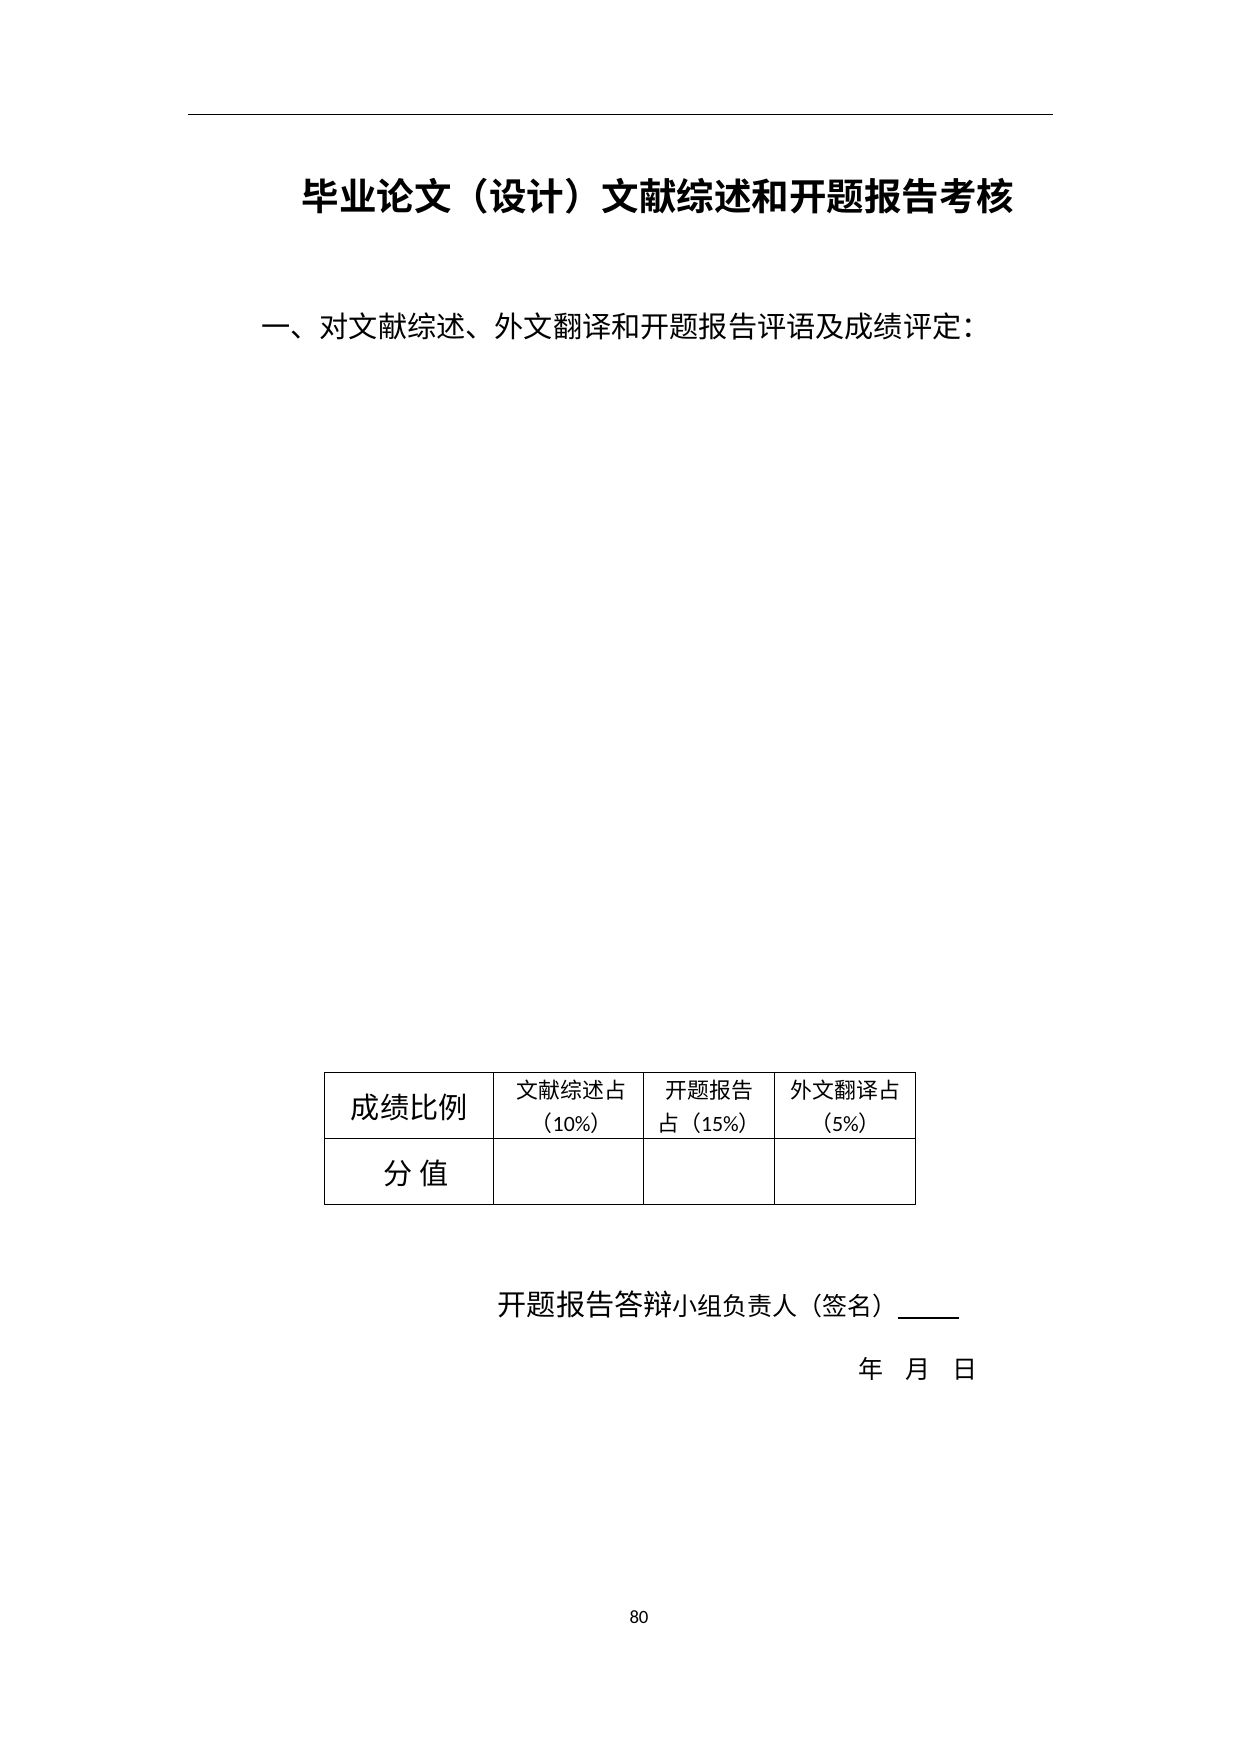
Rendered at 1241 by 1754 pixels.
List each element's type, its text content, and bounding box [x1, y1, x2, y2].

table_cell [494, 1139, 643, 1204]
table_header 开题报告占（15%） [644, 1073, 774, 1138]
table_header 文献综述占（10%） [494, 1073, 643, 1138]
table_cell 分 值 [325, 1139, 493, 1204]
table_cell [644, 1139, 774, 1204]
text 一、对文献综述、外文翻译和开题报告评语及成绩评定： [187, 292, 1053, 357]
text 毕业论文（设计）文献综述和开题报告考核 [187, 162, 1053, 227]
text 年 月 日 [187, 1335, 1053, 1400]
table_header 外文翻译占（5%） [775, 1073, 915, 1138]
text 开题报告答辩小组负责人（签名） [187, 1270, 1053, 1335]
table_cell [775, 1139, 915, 1204]
table_header 成绩比例 [325, 1073, 493, 1138]
